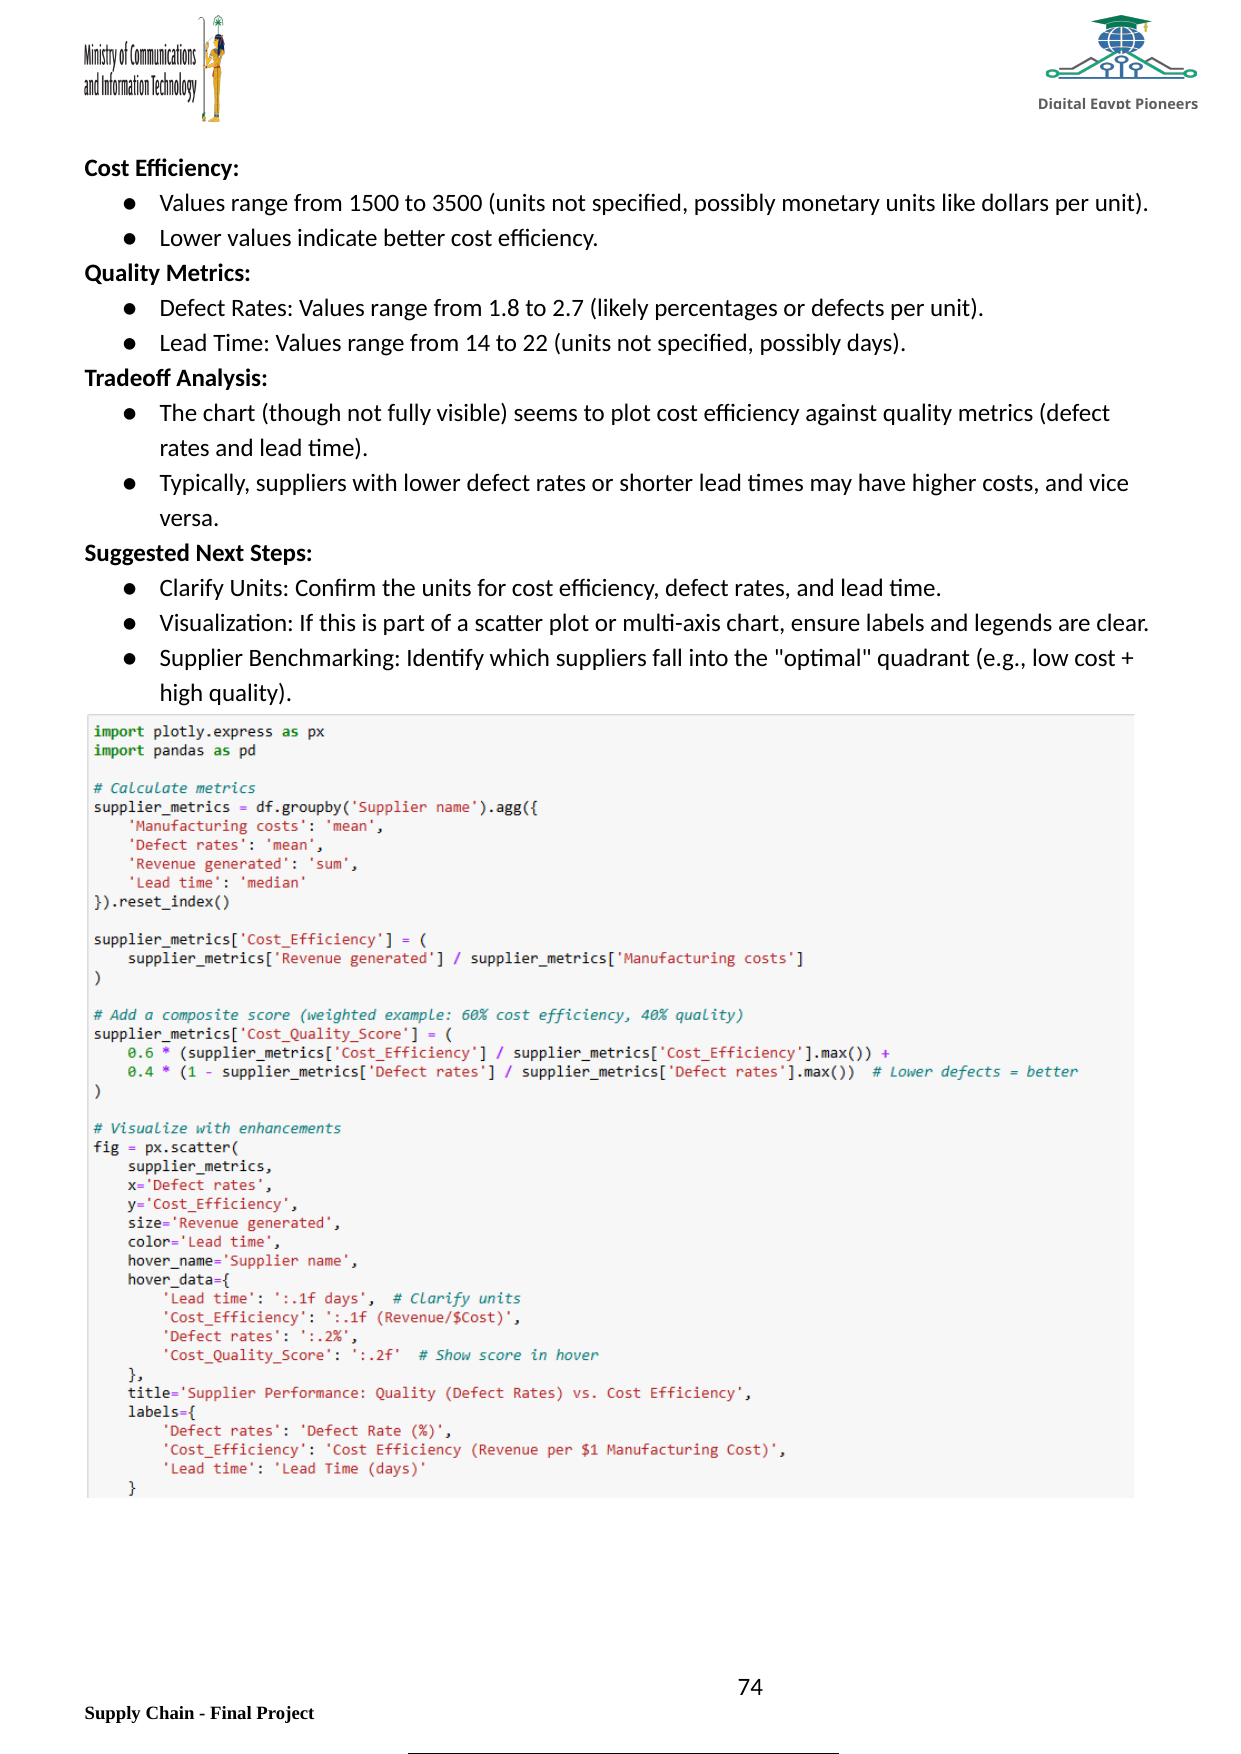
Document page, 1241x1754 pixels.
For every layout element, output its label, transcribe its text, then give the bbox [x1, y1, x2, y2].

text Quality Metrics: [84, 258, 1162, 288]
list The chart (though not fully visible) seems to plot cost efficiency against quality metrics (defect rates and lead time). [122, 398, 1162, 463]
list Lower values indicate better cost efficiency. [122, 223, 1162, 253]
text Tradeoff Analysis: [84, 363, 1162, 393]
text Suggested Next Steps: [84, 538, 1162, 568]
list Clarify Units: Confirm the units for cost efficiency, defect rates, and lead time. [122, 573, 1162, 603]
list Visualization: If this is part of a scatter plot or multi-axis chart, ensure labels and legends are clear. [122, 608, 1162, 638]
list Values range from 1500 to 3500 (units not specified, possibly monetary units like dollars per unit). [122, 188, 1162, 218]
list Supplier Benchmarking: Identify which suppliers fall into the "optimal" quadrant (e.g., low cost + high quality). [122, 643, 1162, 708]
list Lead Time: Values range from 14 to 22 (units not specified, possibly days). [122, 328, 1162, 358]
picture [84, 15, 225, 122]
list Typically, suppliers with lower defect rates or shorter lead times may have higher costs, and vice versa. [122, 468, 1162, 533]
picture [1045, 15, 1197, 82]
list Defect Rates: Values range from 1.8 to 2.7 (likely percentages or defects per unit). [122, 293, 1162, 323]
picture [84, 712, 1135, 1498]
text Cost Efficiency: [84, 153, 1162, 183]
